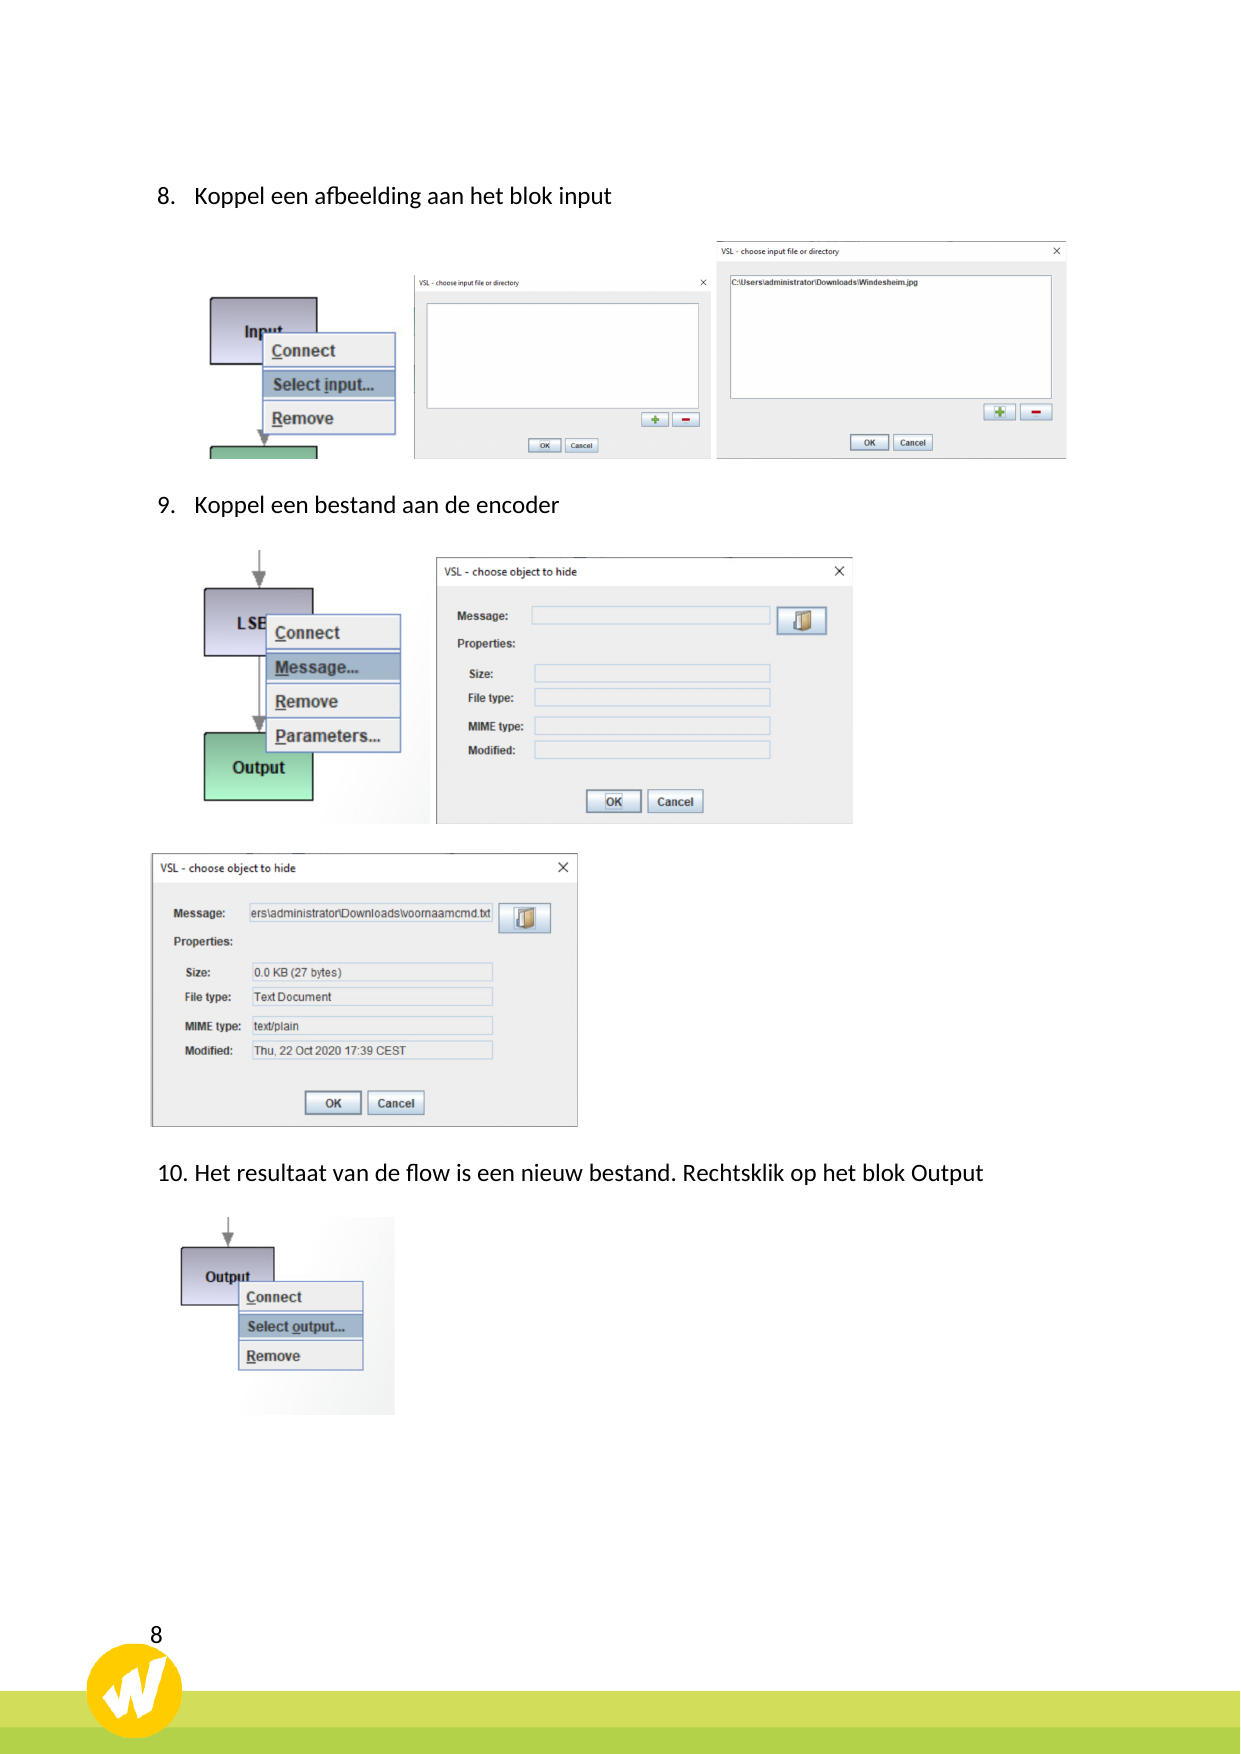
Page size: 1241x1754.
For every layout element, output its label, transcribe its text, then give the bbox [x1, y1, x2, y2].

picture [83, 1640, 185, 1741]
picture [716, 241, 1067, 459]
list Koppel een afbeelding aan het blok input [157, 181, 1090, 211]
picture [436, 557, 853, 824]
picture [413, 275, 711, 459]
list Koppel een bestand aan de encoder [157, 489, 1090, 519]
picture [150, 550, 431, 824]
list Het resultaat van de flow is een nieuw bestand. Rechtsklik op het blok Output [157, 1157, 1090, 1187]
picture [150, 853, 578, 1127]
picture [150, 1217, 395, 1415]
picture [150, 267, 409, 459]
